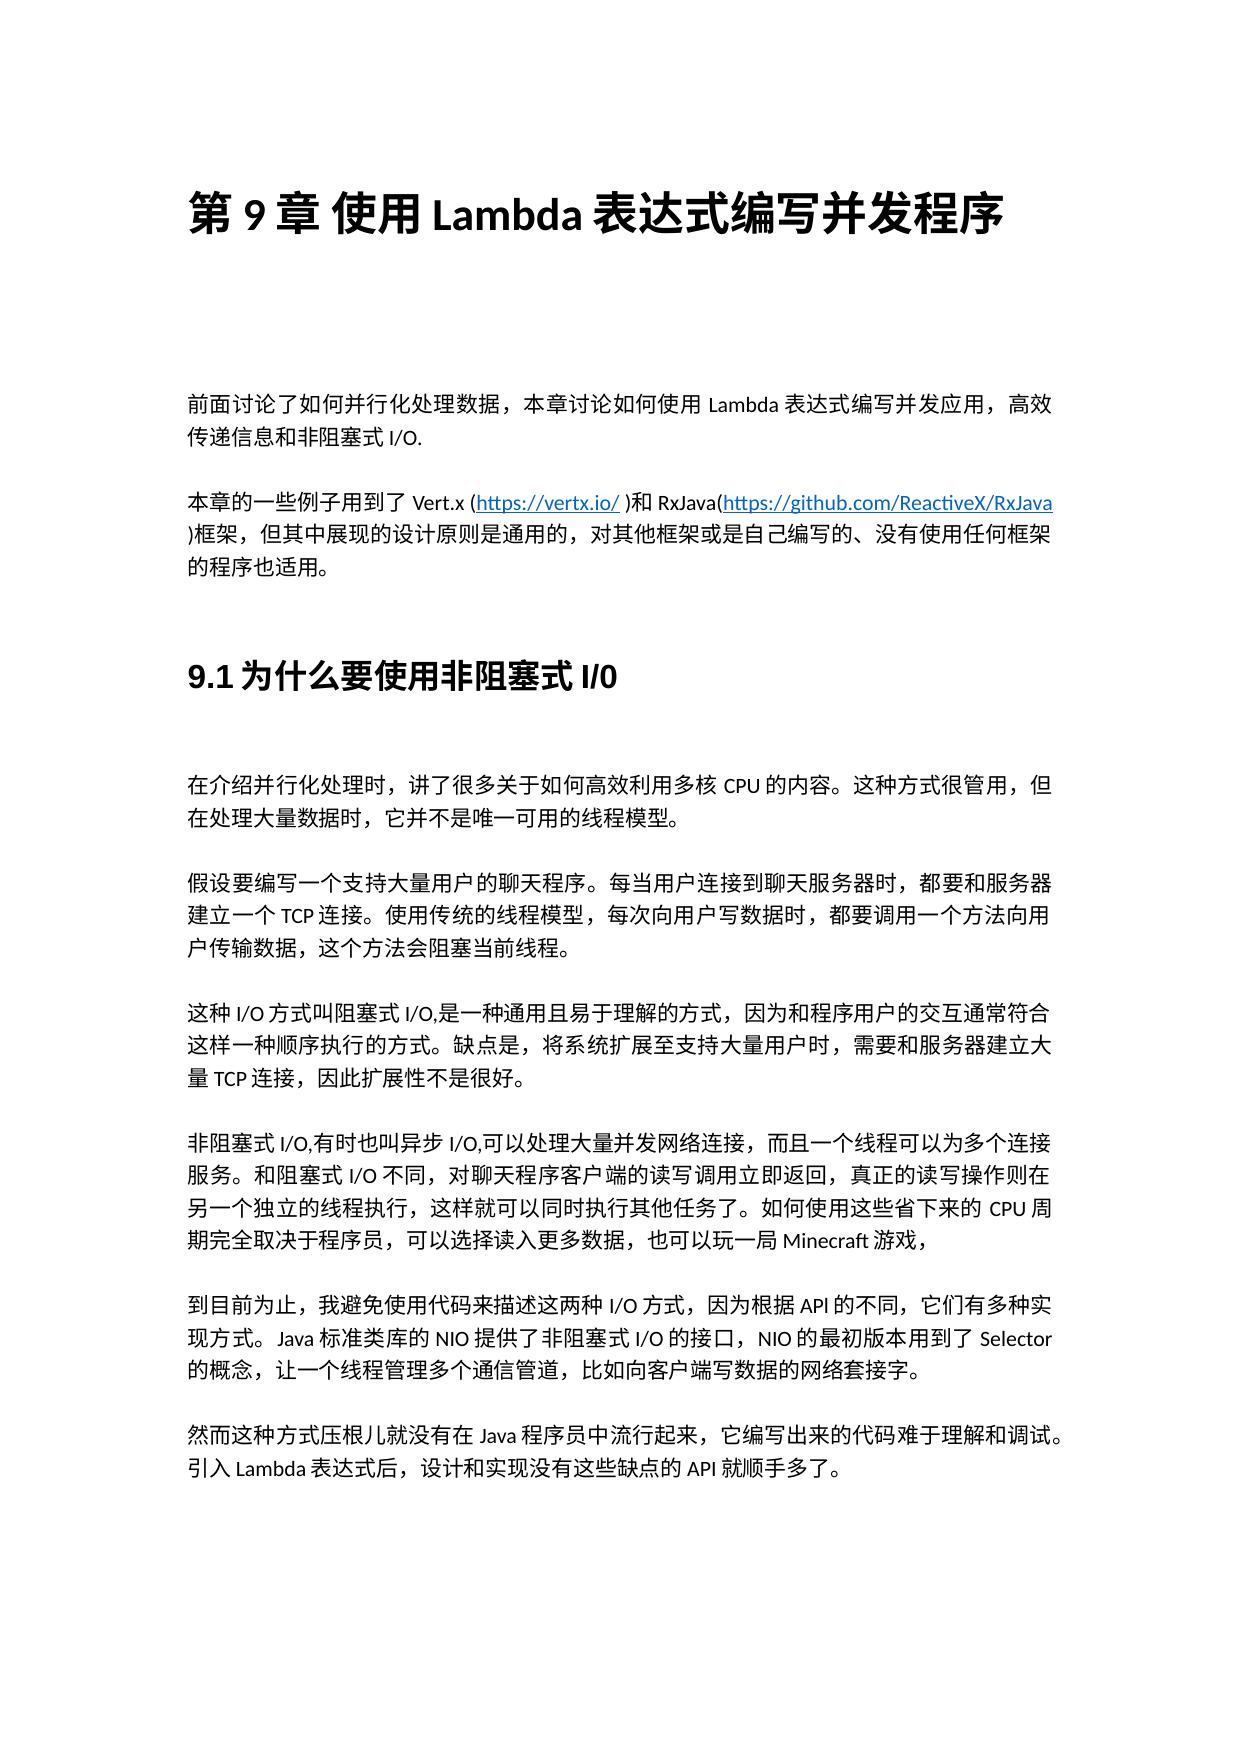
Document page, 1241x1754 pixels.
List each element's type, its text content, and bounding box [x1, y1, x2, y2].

subtitle 第9章 使用Lambda表达式编写并发程序 [187, 162, 1053, 259]
text 到目前为止，我避免使用代码来描述这两种I/O方式，因为根据APl的不同，它们有多种实现方式。Java标准类库的NIO提供了非阻塞式I/O的接口，NIO的最初版本用到了Selector的概念，让一个线程管理多个通信管道，比如向客户端写数据的网络套接字。 [187, 1288, 1053, 1386]
text 非阻塞式I/O,有时也叫异步I/O,可以处理大量并发网络连接，而且一个线程可以为多个连接服务。和阻塞式I/O不同，对聊天程序客户端的读写调用立即返回，真正的读写操作则在另一个独立的线程执行，这样就可以同时执行其他任务了。如何使用这些省下来的CPU周期完全取决于程序员，可以选择读入更多数据，也可以玩一局Minecraft游戏， [187, 1126, 1053, 1256]
text 假设要编写一个支持大量用户的聊天程序。每当用户连接到聊天服务器时，都要和服务器建立一个TCP连接。使用传统的线程模型，每次向用户写数据时，都要调用一个方法向用户传输数据，这个方法会阻塞当前线程。 [187, 866, 1053, 963]
subtitle 9.1为什么要使用非阻塞式I/0 [187, 641, 1053, 706]
text 然而这种方式压根儿就没有在Java程序员中流行起来，它编写出来的代码难于理解和调试。引入Lambda表达式后，设计和实现没有这些缺点的API就顺手多了。 [187, 1418, 1053, 1483]
text 在介绍并行化处理时，讲了很多关于如何高效利用多核CPU的内容。这种方式很管用，但在处理大量数据时，它并不是唯一可用的线程模型。 [187, 768, 1053, 833]
text 这种I/O方式叫阻塞式I/O,是一种通用且易于理解的方式，因为和程序用户的交互通常符合这样一种顺序执行的方式。缺点是，将系统扩展至支持大量用户时，需要和服务器建立大量TCP连接，因此扩展性不是很好。 [187, 996, 1053, 1093]
text 前面讨论了如何并行化处理数据，本章讨论如何使用Lambda表达式编写并发应用，高效传递信息和非阻塞式I/O. [187, 387, 1053, 452]
text 本章的一些例子用到了Vert.x (https://vertx.io/ )和RxJava(https://github.com/ReactiveX/RxJava )框架，但其中展现的设计原则是通用的，对其他框架或是自己编写的、没有使用任何框架的程序也适用。 [187, 484, 1053, 582]
